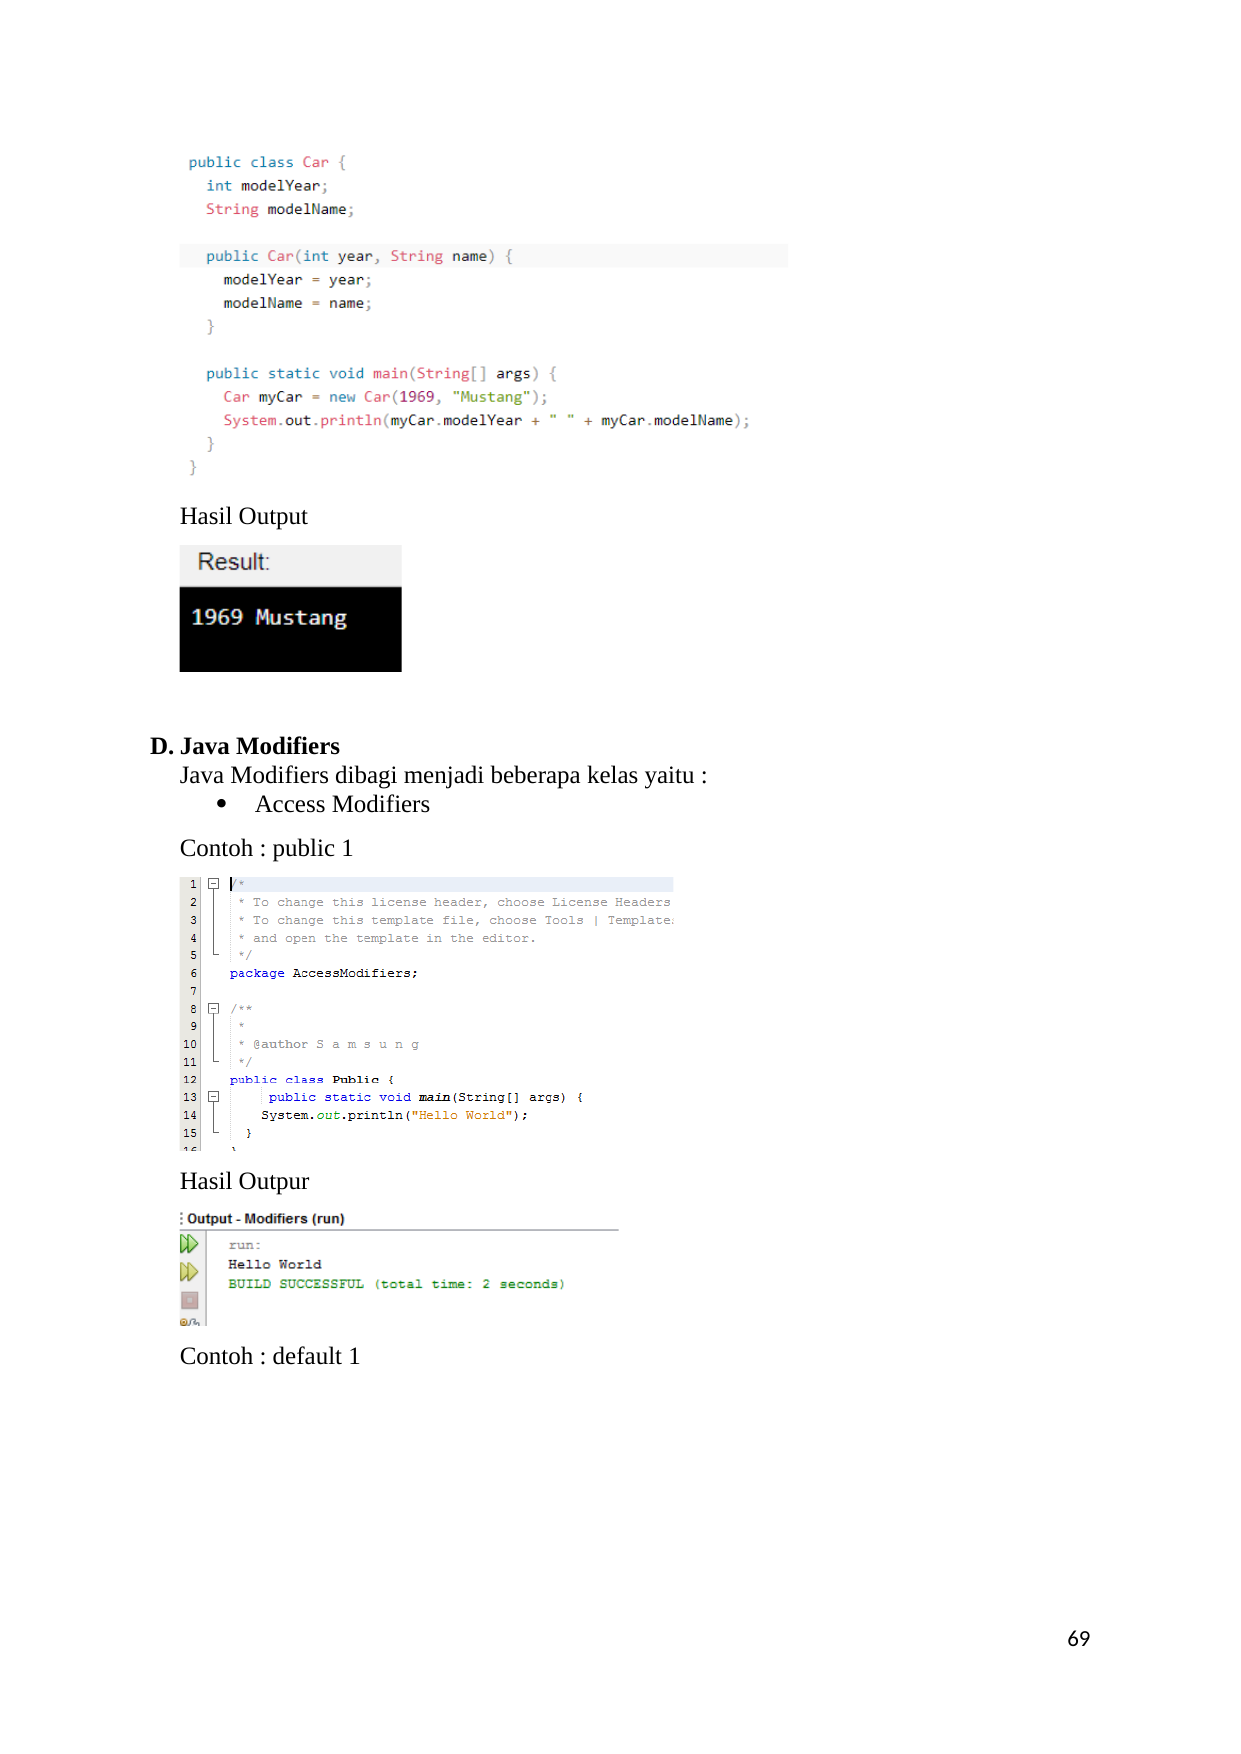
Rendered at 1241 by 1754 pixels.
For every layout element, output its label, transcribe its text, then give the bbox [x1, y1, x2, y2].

text Hasil Outpur [179, 1166, 1090, 1195]
list Java Modifiers dibagi menjadi beberapa kelas yaitu : [179, 760, 1090, 789]
text Hasil Output [179, 501, 1090, 530]
picture [179, 545, 402, 672]
text Contoh : default 1 [179, 1341, 1090, 1370]
list Access Modifiers [217, 789, 1090, 818]
picture [179, 1210, 619, 1326]
picture [179, 150, 789, 486]
picture [179, 877, 674, 1151]
text Contoh : public 1 [179, 833, 1090, 862]
list Java Modifiers [150, 731, 1090, 760]
